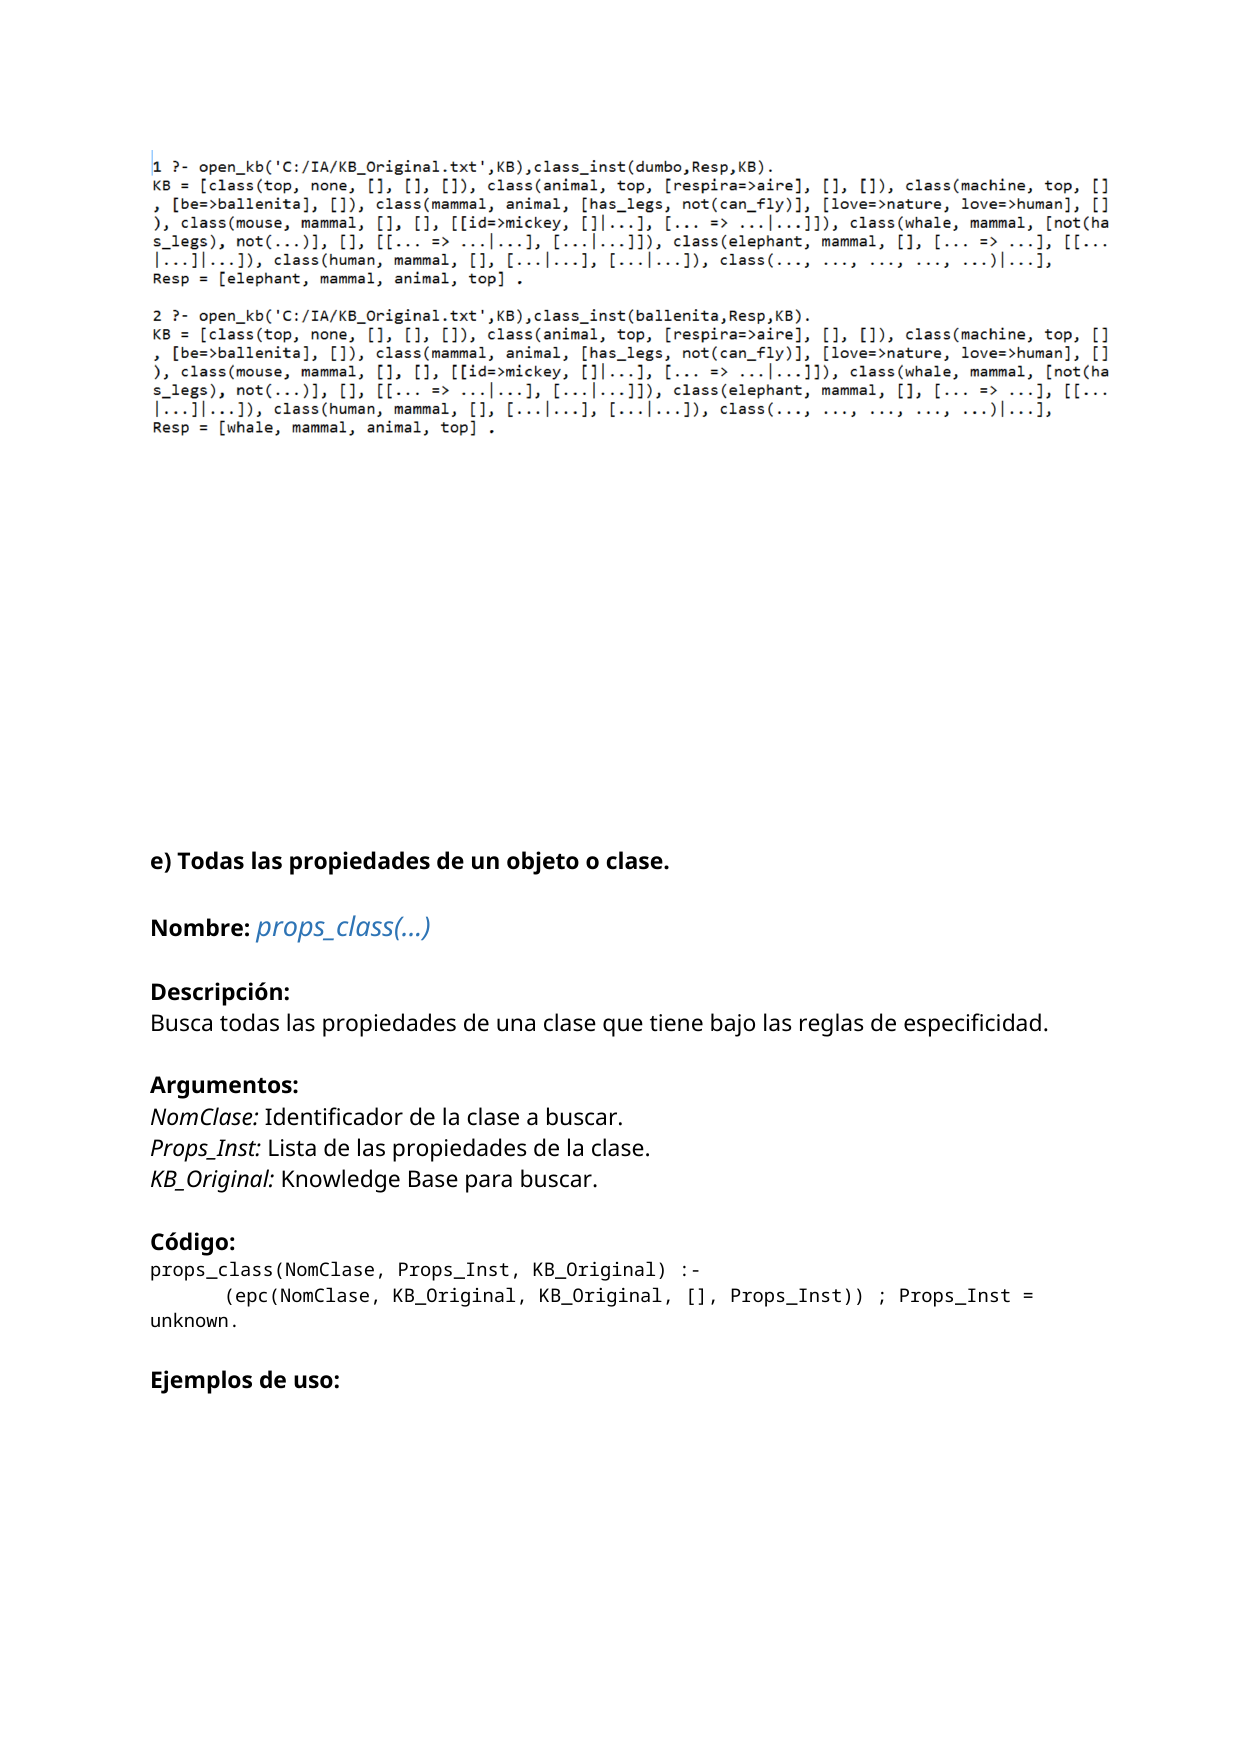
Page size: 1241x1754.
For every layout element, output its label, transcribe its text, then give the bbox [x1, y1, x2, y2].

text Argumentos: [150, 1069, 1090, 1100]
text Código: [150, 1225, 1090, 1257]
text Nombre: props_class(...) [150, 907, 1090, 944]
text Ejemplos de uso: [150, 1364, 1090, 1396]
text (epc(NomClase, KB_Original, KB_Original, [], Props_Inst)) ; Props_Inst = unknown. [150, 1282, 1090, 1333]
text e) Todas las propiedades de un objeto o clase. [150, 845, 1090, 876]
text Busca todas las propiedades de una clase que tiene bajo las reglas de especificidad. [150, 1007, 1090, 1038]
text Props_Inst: Lista de las propiedades de la clase. [150, 1132, 1090, 1163]
picture [150, 150, 1120, 439]
text Descripción: [150, 975, 1090, 1007]
text NomClase: Identificador de la clase a buscar. [150, 1100, 1090, 1132]
text KB_Original: Knowledge Base para buscar. [150, 1163, 1090, 1194]
text props_class(NomClase, Props_Inst, KB_Original) :- [150, 1257, 1090, 1282]
